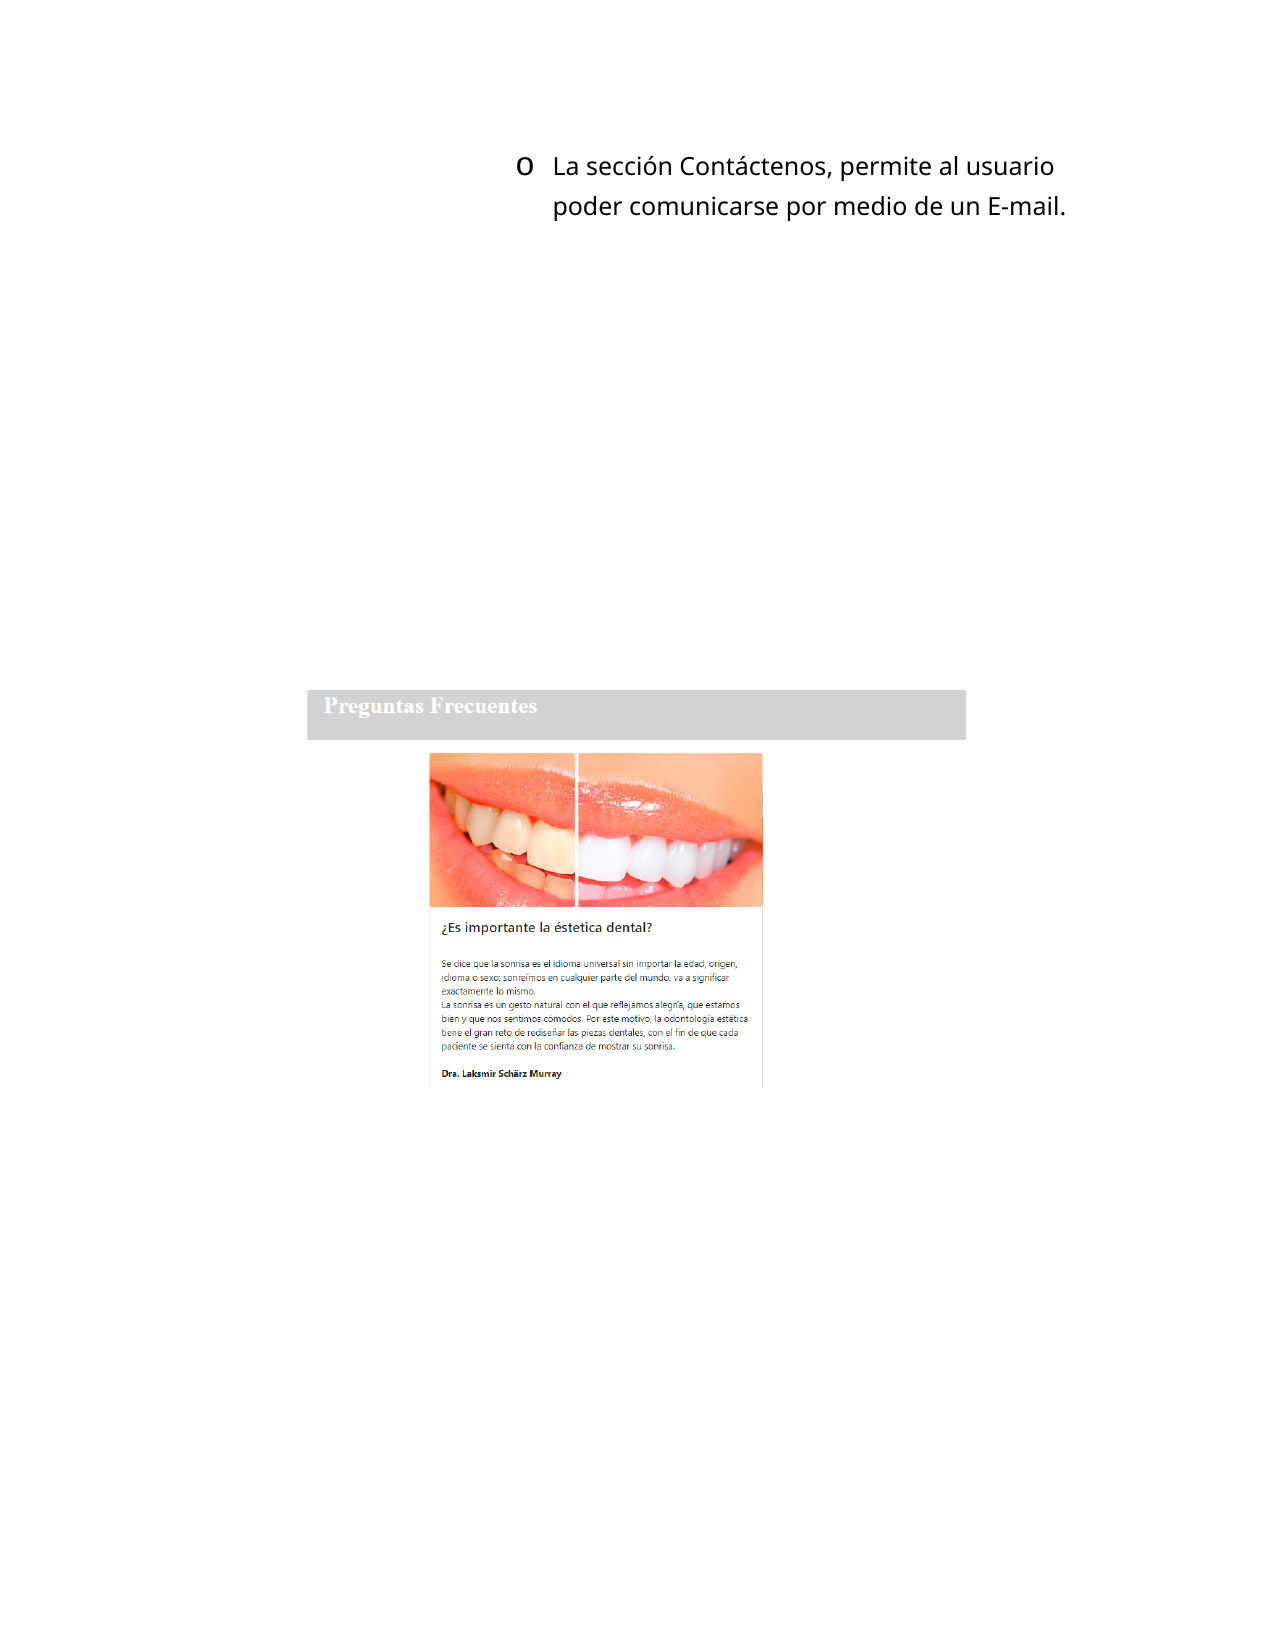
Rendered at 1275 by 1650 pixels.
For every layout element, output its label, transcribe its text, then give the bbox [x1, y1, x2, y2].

list La sección Contáctenos, permite al usuario poder comunicarse por medio de un E-mail. [515, 148, 1098, 222]
picture [306, 690, 966, 1087]
